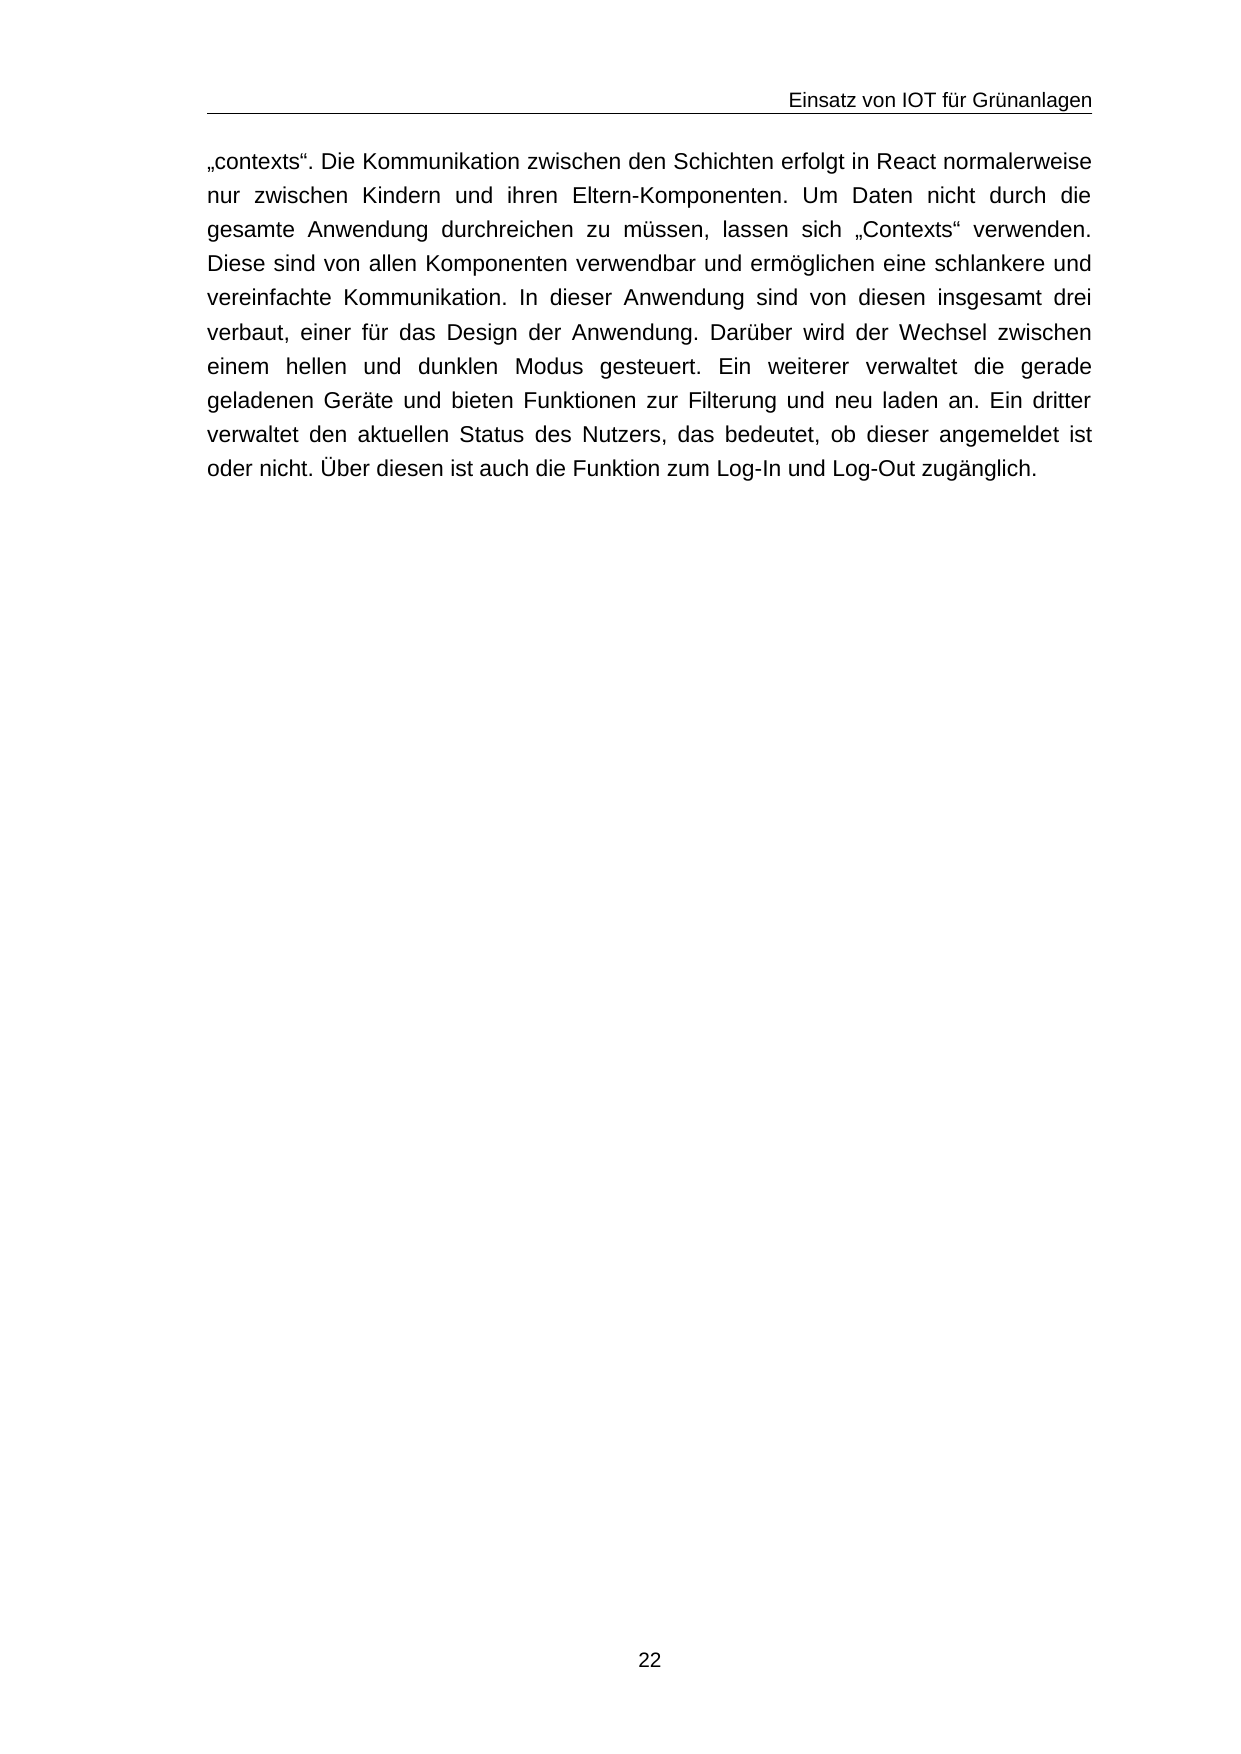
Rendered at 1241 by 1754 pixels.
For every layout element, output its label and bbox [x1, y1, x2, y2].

text [207, 148, 1092, 482]
